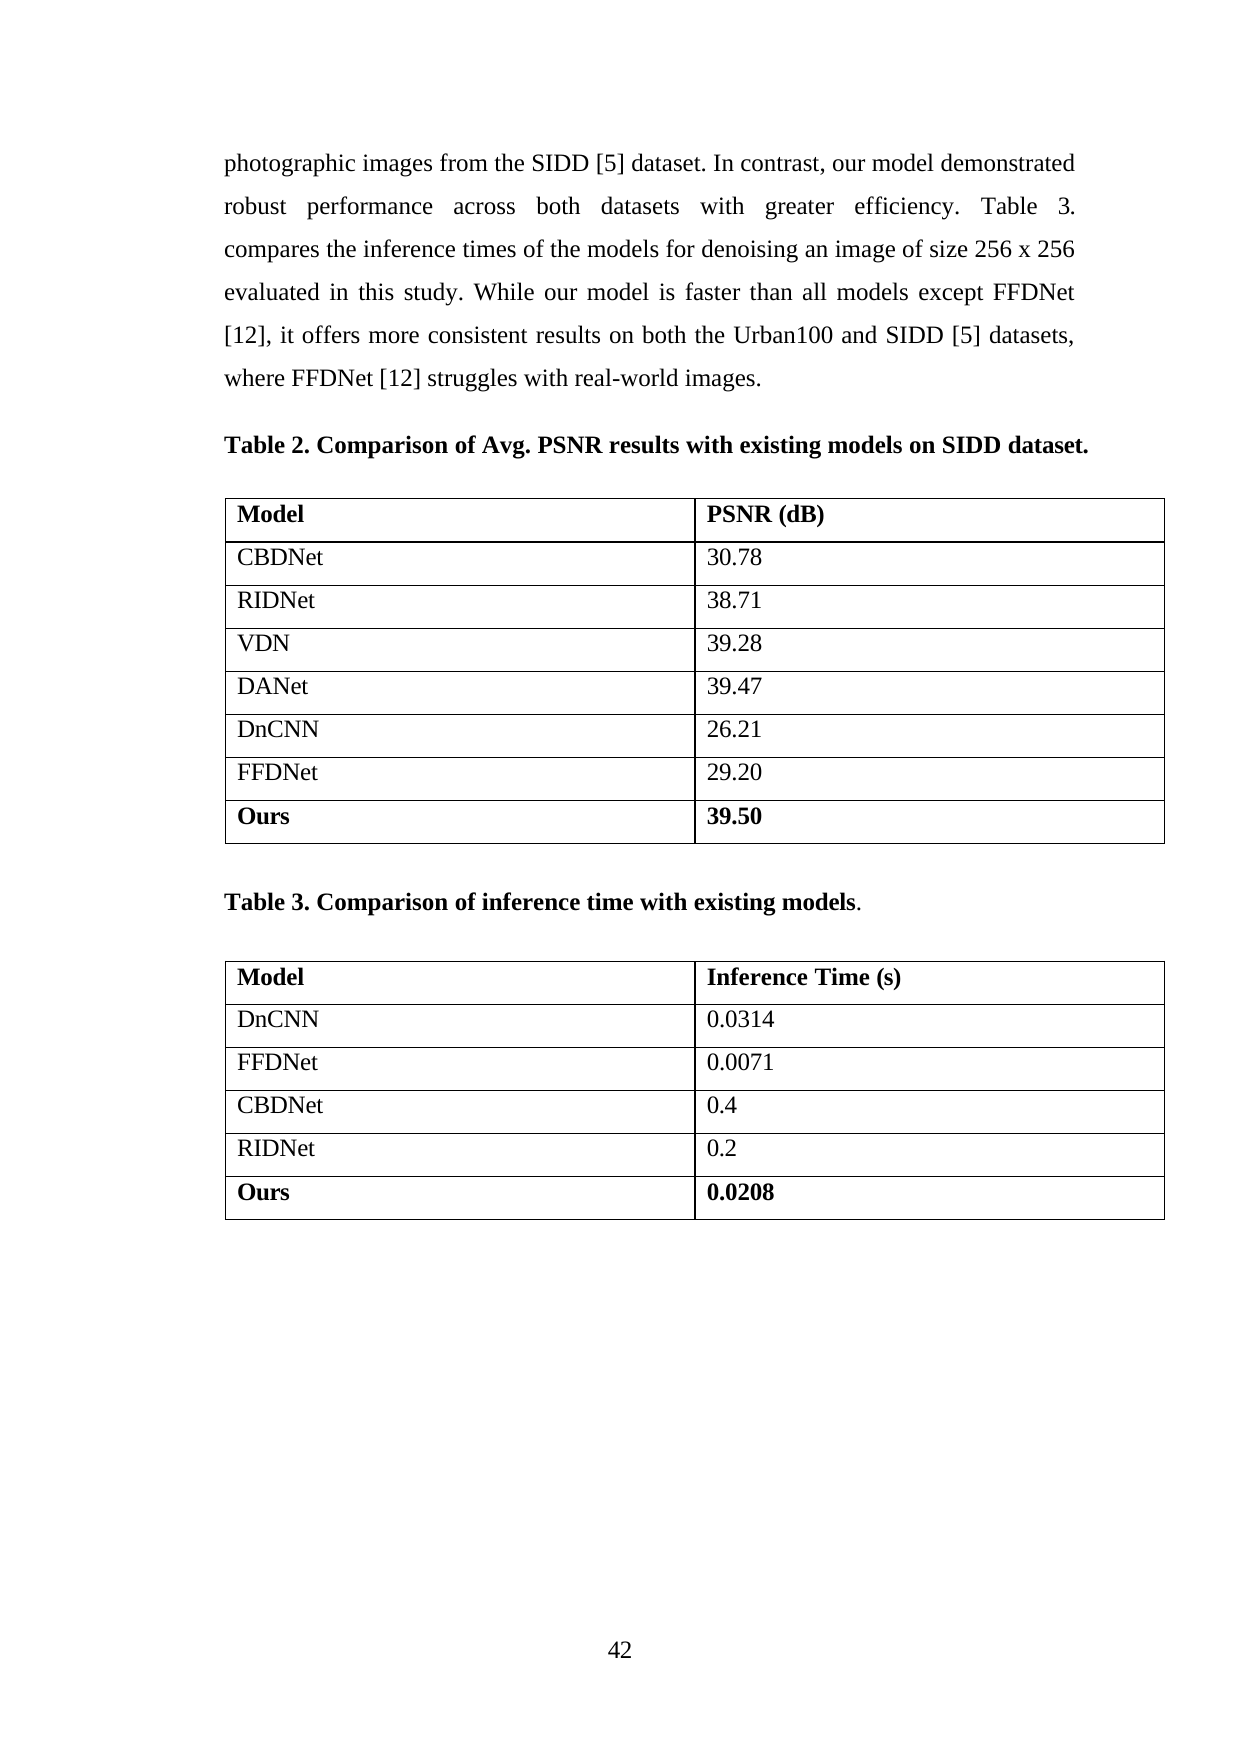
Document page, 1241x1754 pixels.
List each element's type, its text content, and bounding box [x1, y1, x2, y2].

table_cell Ours [226, 1177, 694, 1219]
text Table 3. Comparison of inference time with existing models. [224, 887, 1092, 916]
table_cell 0.4 [696, 1091, 1164, 1133]
table_cell 38.71 [696, 586, 1164, 627]
table_cell DnCNN [226, 715, 694, 757]
table_cell VDN [226, 629, 694, 671]
table_cell 0.0071 [696, 1048, 1164, 1090]
table_header PSNR (dB) [696, 499, 1164, 541]
table_cell RIDNet [226, 586, 694, 627]
table_cell FFDNet [226, 1048, 694, 1090]
table_cell 0.0314 [696, 1005, 1164, 1047]
table_cell 39.50 [696, 801, 1164, 843]
table_cell DANet [226, 672, 694, 714]
table_cell FFDNet [226, 758, 694, 800]
table_header Inference Time (s) [696, 962, 1164, 1004]
table_cell 26.21 [696, 715, 1164, 757]
table_cell 0.0208 [696, 1177, 1164, 1219]
table_cell 30.78 [696, 543, 1164, 584]
table_cell 29.20 [696, 758, 1164, 800]
table_cell RIDNet [226, 1134, 694, 1176]
table_cell CBDNet [226, 543, 694, 584]
table_header Model [226, 962, 694, 1004]
table_header Model [226, 499, 694, 541]
text Table 2. Comparison of Avg. PSNR results with existing models on SIDD dataset. [224, 431, 1092, 459]
table_cell 0.2 [696, 1134, 1164, 1176]
table_cell DnCNN [226, 1005, 694, 1047]
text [224, 148, 1076, 392]
table_cell 39.28 [696, 629, 1164, 671]
table_cell 39.47 [696, 672, 1164, 714]
table_cell Ours [226, 801, 694, 843]
table_cell CBDNet [226, 1091, 694, 1133]
